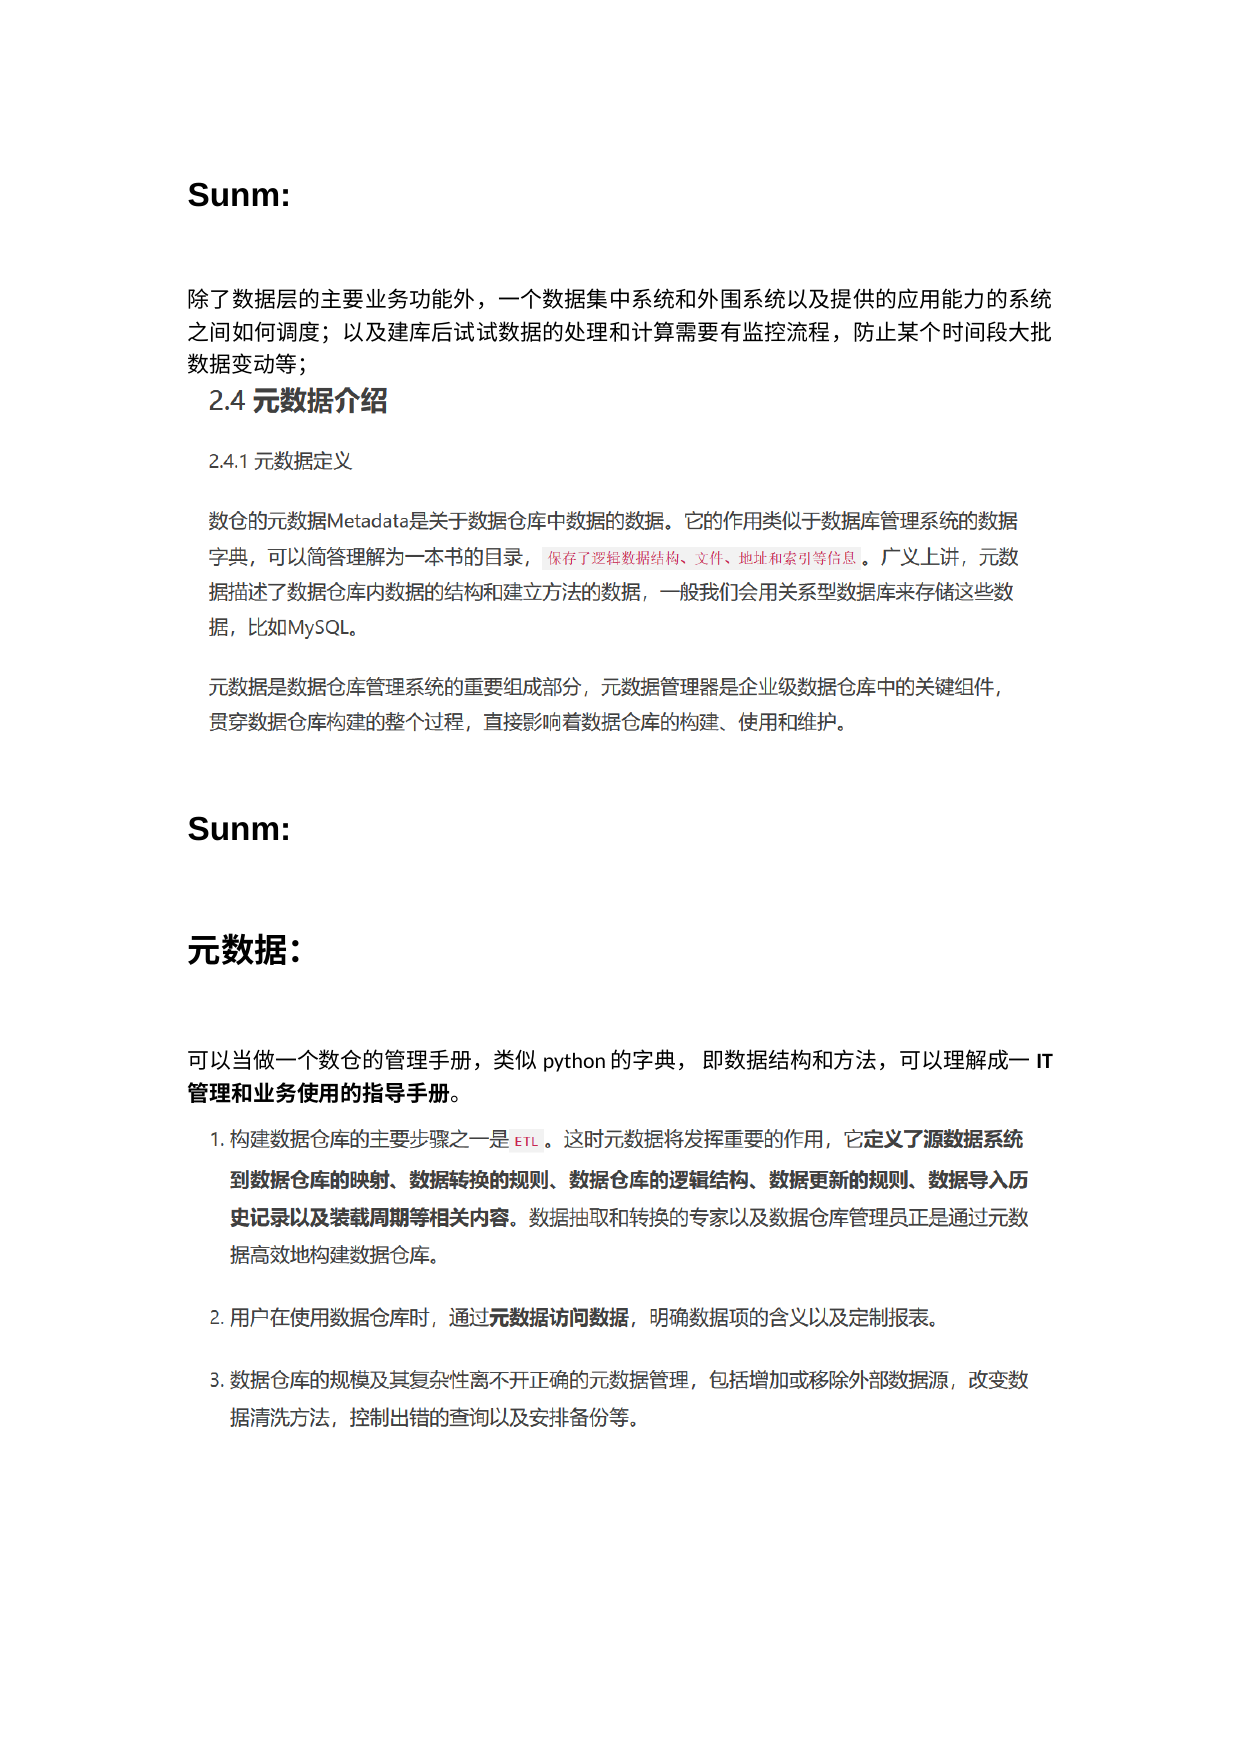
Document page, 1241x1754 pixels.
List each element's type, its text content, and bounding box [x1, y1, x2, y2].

subtitle 元数据： [187, 916, 1053, 981]
subtitle Sunm: [187, 162, 1053, 227]
picture [187, 379, 1053, 752]
text 可以当做一个数仓的管理手册，类似python的字典， 即数据结构和方法，可以理解成一IT管理和业务使用的指导手册。 [187, 1043, 1053, 1108]
picture [187, 1107, 1052, 1448]
text 除了数据层的主要业务功能外，一个数据集中系统和外围系统以及提供的应用能力的系统之间如何调度；以及建库后试试数据的处理和计算需要有监控流程，防止某个时间段大批数据变动等； [187, 282, 1053, 379]
subtitle Sunm: [187, 796, 1053, 861]
